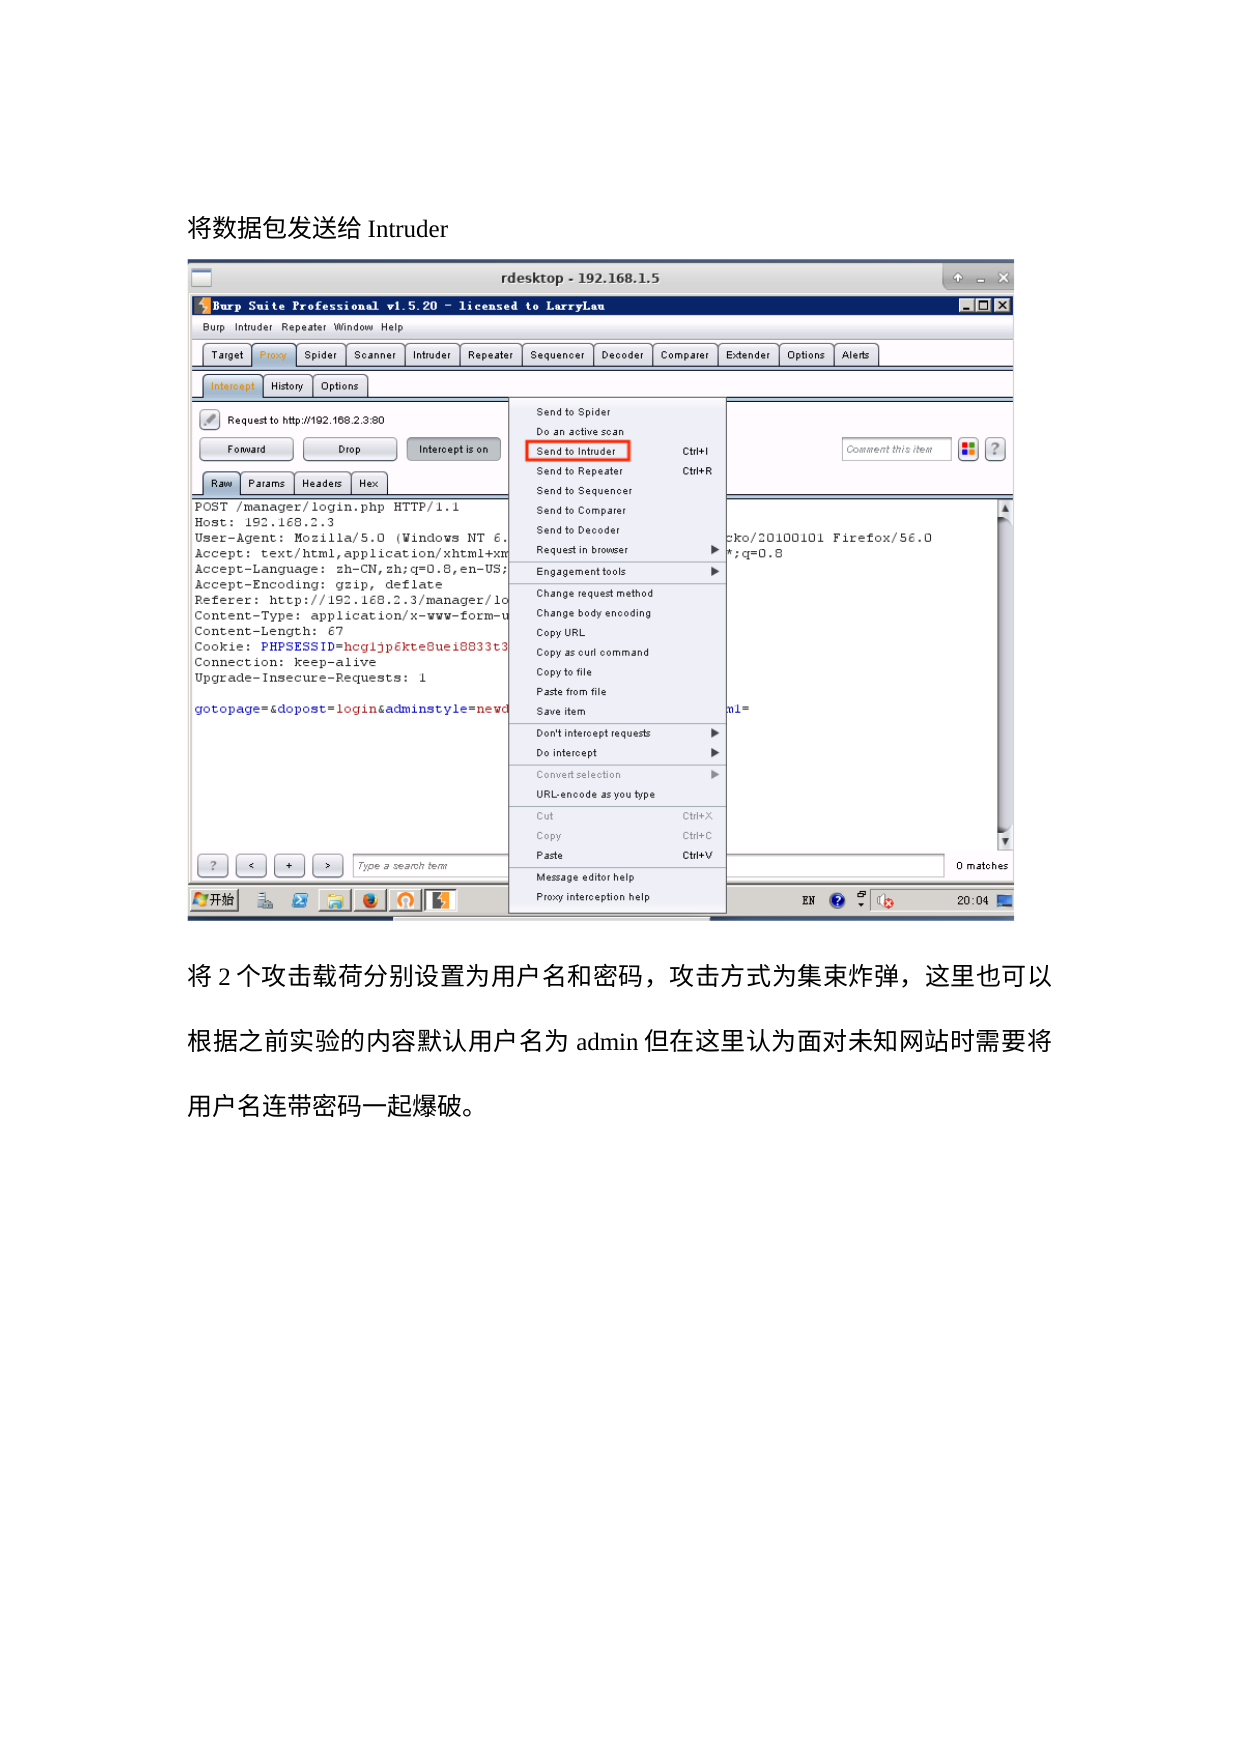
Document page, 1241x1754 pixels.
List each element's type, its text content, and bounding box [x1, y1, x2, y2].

picture [187, 259, 1015, 921]
text 将数据包发送给Intruder [187, 194, 1053, 259]
text 将2个攻击载荷分别设置为用户名和密码，攻击方式为集束炸弹，这里也可以根据之前实验的内容默认用户名为admin但在这里认为面对未知网站时需要将用户名连带密码一起爆破。 [187, 942, 1053, 1137]
